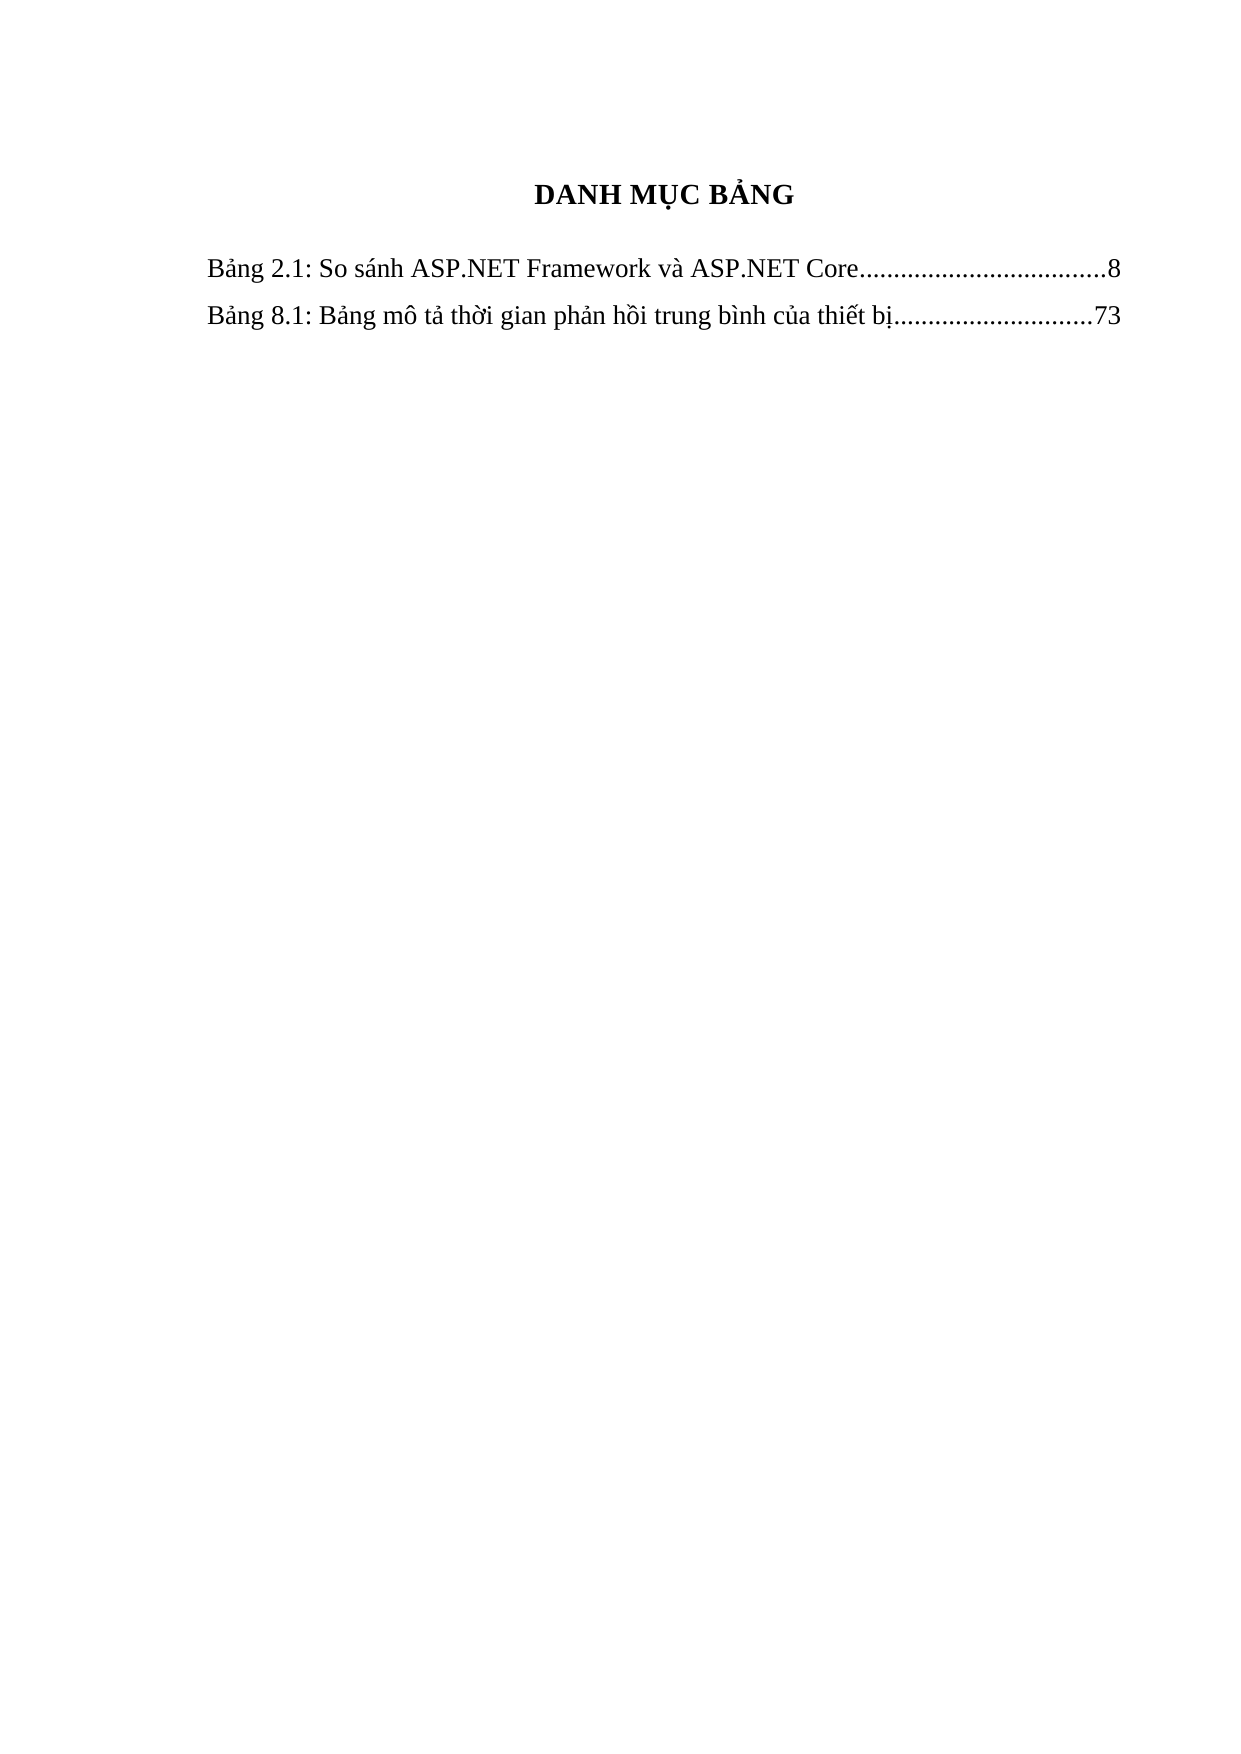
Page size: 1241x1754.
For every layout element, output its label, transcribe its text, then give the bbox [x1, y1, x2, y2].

title DANH MỤC BẢNG [207, 177, 1122, 211]
text Bảng 2.1: So sánh ASP.NET Framework và ASP.NET Core 8 [207, 252, 1122, 284]
text Bảng 8.1: Bảng mô tả thời gian phản hồi trung bình của thiết bị 73 [207, 299, 1122, 330]
